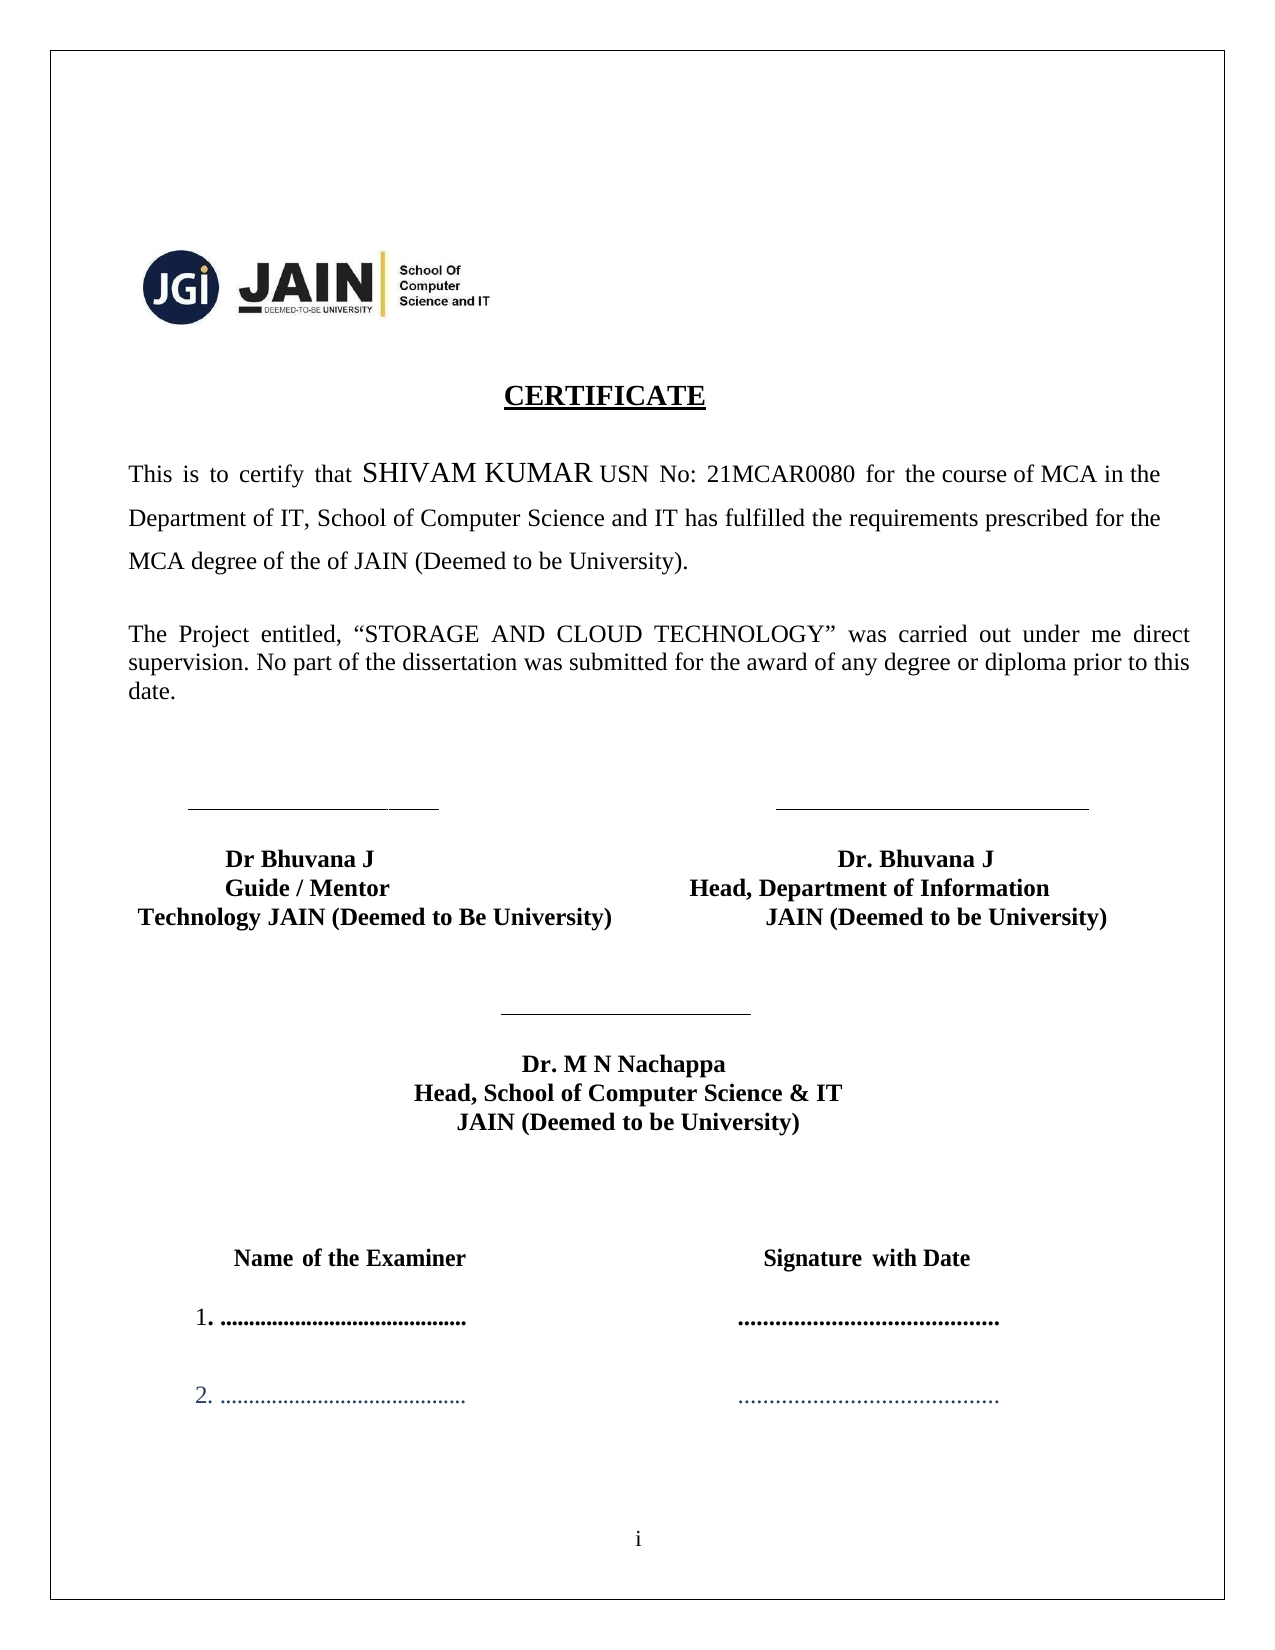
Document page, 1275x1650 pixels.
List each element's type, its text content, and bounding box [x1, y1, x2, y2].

subtitle Dr. M N Nachappa [175, 1049, 1072, 1078]
text CERTIFICATE [137, 378, 1072, 411]
text The Project entitled, “STORAGE AND CLOUD TECHNOLOGY” was carried out under me direct supervision. No part of the dissertation was submitted for the award of any degree or diploma prior to this date. [128, 619, 1190, 705]
subtitle 2. ........................................... .......................................... [195, 1380, 1190, 1408]
subtitle Dr Bhuvana J Dr. Bhuvana J [225, 844, 1190, 873]
text Head, School of Computer Science & IT JAIN (Deemed to be University) [408, 1078, 848, 1136]
text This is to certify that SHIVAM KUMAR USN No: 21MCAR0080 for the course of MCA in the Department of IT, School of Computer Science and IT has fulfilled the requirements prescribed for the MCA degree of the of JAIN (Deemed to be University). [128, 455, 1160, 575]
picture [142, 250, 490, 325]
subtitle Name of the Examiner Signature with Date [234, 1243, 1190, 1272]
text 1. ........................................... .......................................... [195, 1302, 1190, 1330]
text Guide / Mentor Head, Department of Information Technology JAIN (Deemed to Be University) JAIN (Deemed to be University) [137, 873, 1174, 931]
